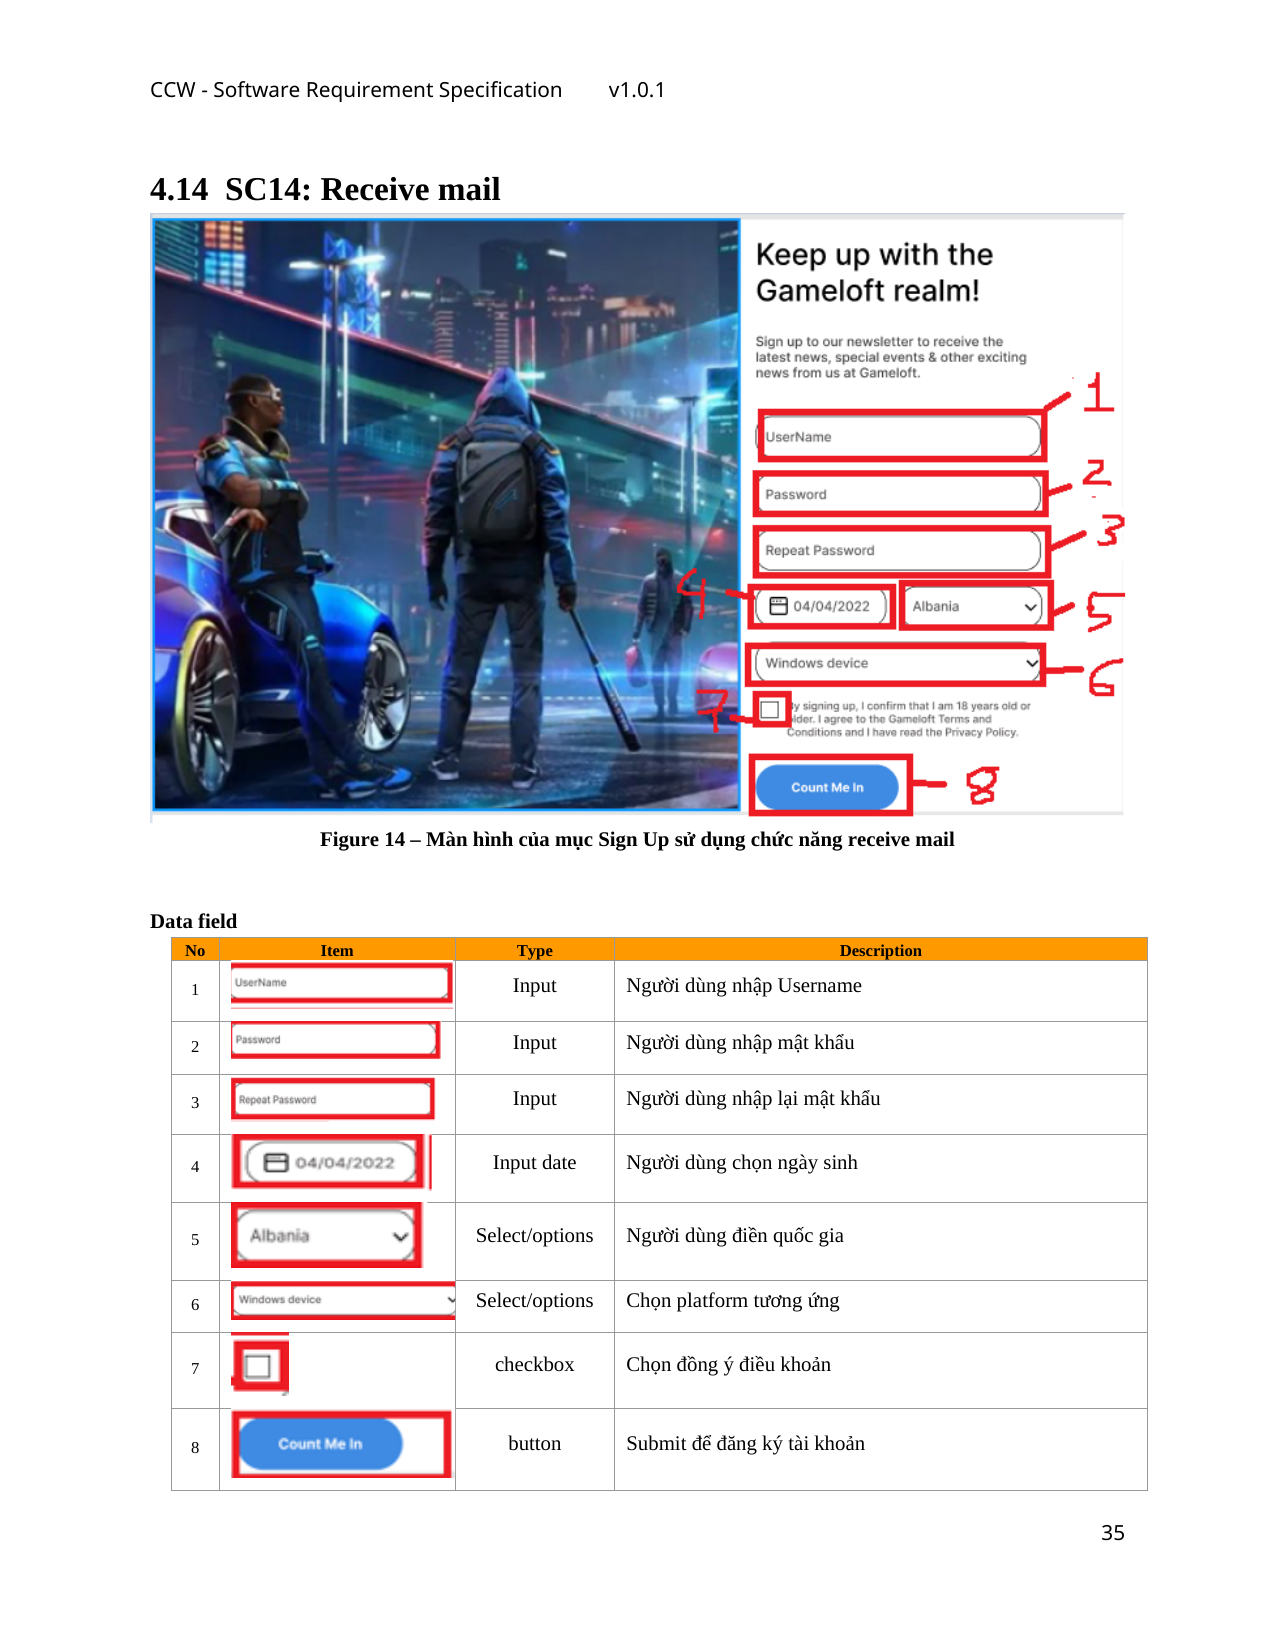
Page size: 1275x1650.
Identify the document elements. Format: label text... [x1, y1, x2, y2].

picture [231, 1075, 438, 1122]
table_header Type [456, 938, 614, 960]
table_cell Select/options [456, 1203, 614, 1280]
table_cell [220, 1075, 455, 1134]
table_cell Người dùng nhập lại mật khẩu [615, 1075, 1147, 1134]
picture [231, 1021, 442, 1063]
picture [231, 1134, 432, 1191]
table_cell [220, 1135, 455, 1202]
table_header No [172, 938, 219, 960]
table_header Description [615, 938, 1147, 960]
table_cell Input [456, 1075, 614, 1134]
text Data field [150, 909, 1125, 933]
table_cell 5 [172, 1203, 219, 1280]
table_cell Người dùng điền quốc gia [615, 1203, 1147, 1280]
text SC14: Receive mail [150, 169, 1125, 208]
table_cell Input [456, 1022, 614, 1074]
table_cell checkbox [456, 1333, 614, 1408]
picture [231, 1408, 456, 1478]
table_cell Chọn platform tương ứng [615, 1281, 1147, 1332]
table_cell [220, 961, 455, 1021]
table_cell 1 [172, 961, 219, 1021]
table_cell 3 [172, 1075, 219, 1134]
table_cell Người dùng chọn ngày sinh [615, 1135, 1147, 1202]
table_cell Người dùng nhập Username [615, 961, 1147, 1021]
picture [150, 213, 1125, 823]
table_cell [220, 1281, 455, 1332]
table_cell Submit để đăng ký tài khoản [615, 1409, 1147, 1489]
table_cell [220, 1022, 455, 1074]
table_cell 2 [172, 1022, 219, 1074]
text Figure 14 – Màn hình của mục Sign Up sử dụng chức năng receive mail [150, 826, 1125, 851]
table_cell Chọn đồng ý điều khoản [615, 1333, 1147, 1408]
table_cell Input date [456, 1135, 614, 1202]
picture [231, 960, 454, 1009]
table_cell 6 [172, 1281, 219, 1332]
table_cell [220, 1409, 455, 1489]
table_cell Input [456, 961, 614, 1021]
table_cell 7 [172, 1333, 219, 1408]
picture [231, 1280, 456, 1320]
table_cell button [456, 1409, 614, 1489]
table_cell 4 [172, 1135, 219, 1202]
table_cell Người dùng nhập mật khẩu [615, 1022, 1147, 1074]
picture [231, 1332, 289, 1396]
picture [231, 1202, 428, 1268]
table_header Item [220, 938, 455, 960]
table_cell 8 [172, 1409, 219, 1489]
table_cell [220, 1203, 455, 1280]
table_cell Select/options [456, 1281, 614, 1332]
table_cell [220, 1333, 455, 1408]
